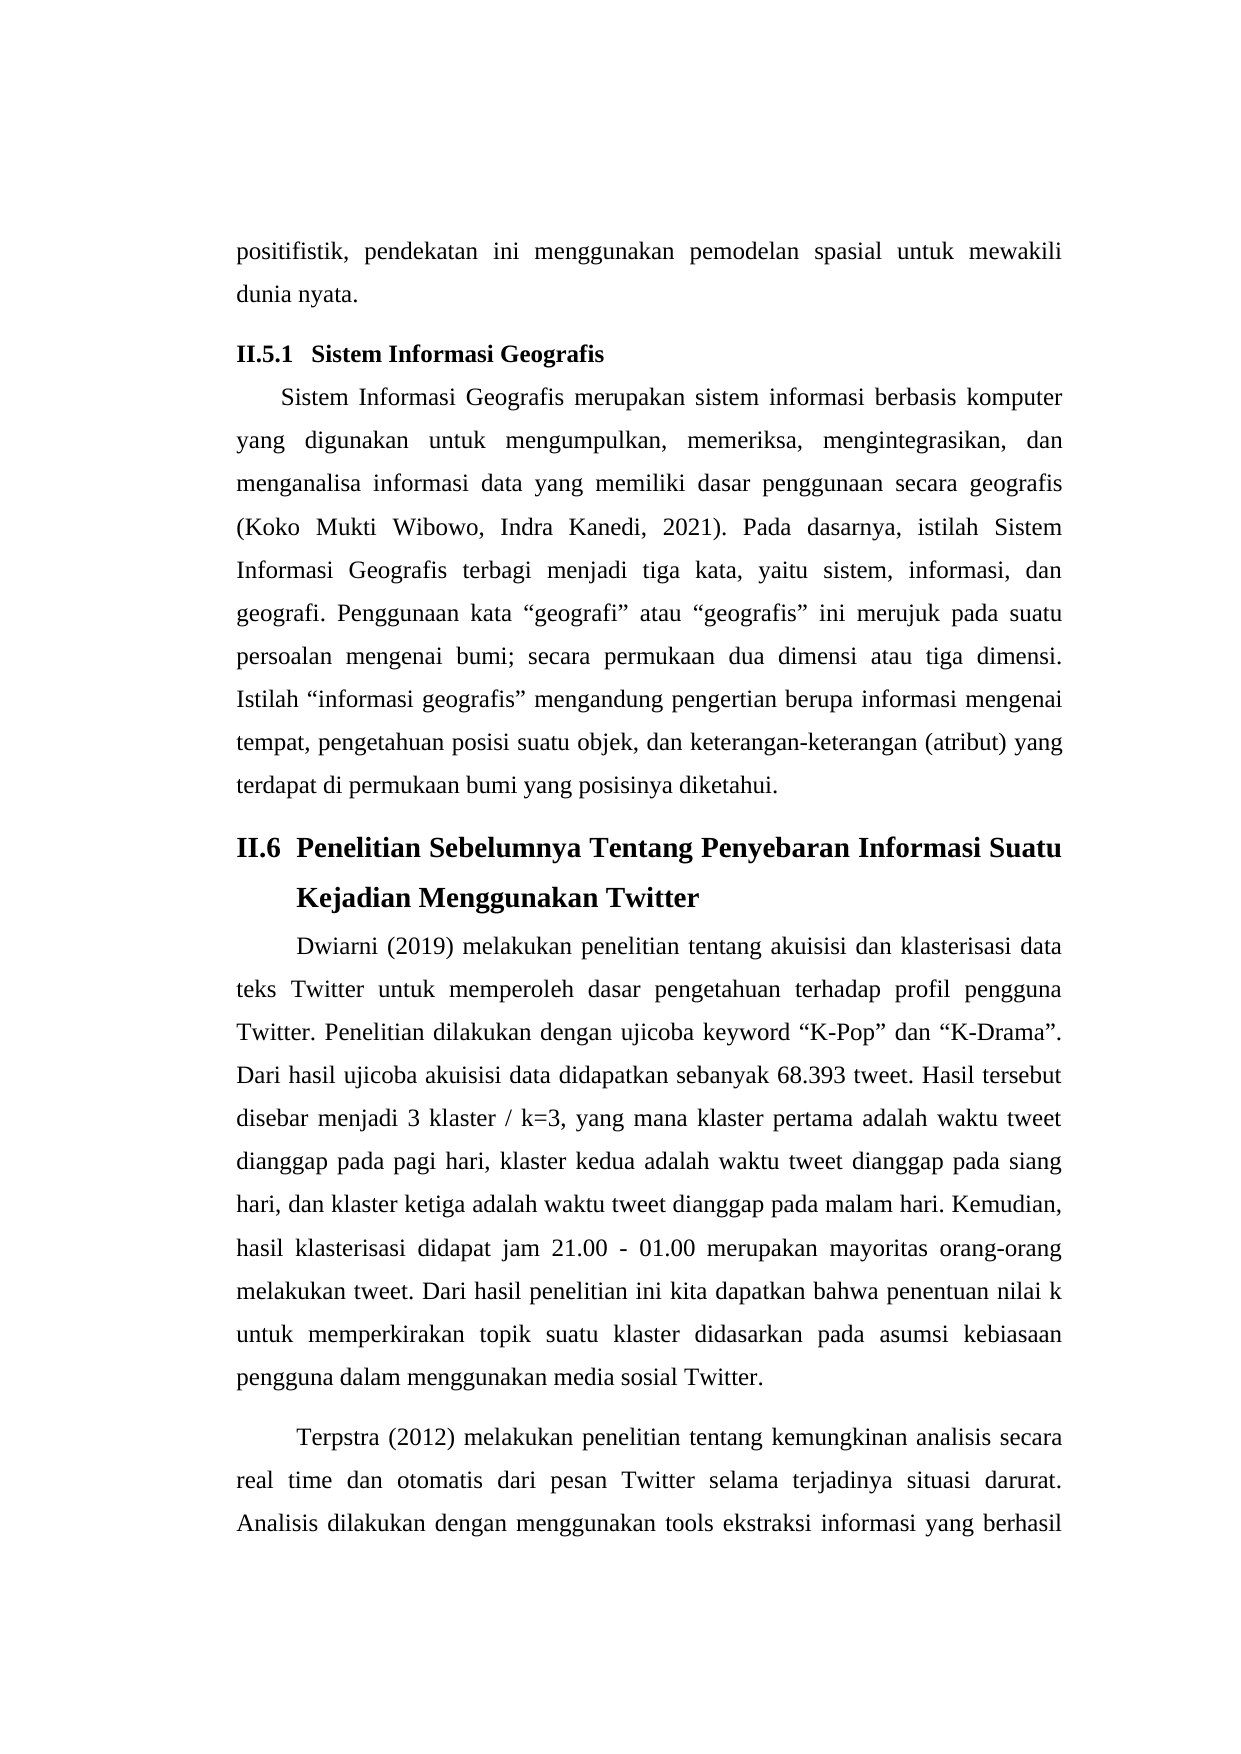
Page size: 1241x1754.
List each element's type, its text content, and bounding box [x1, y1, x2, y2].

text Dwiarni (2019) melakukan penelitian tentang akuisisi dan klasterisasi data teks Twitter untuk memperoleh dasar pengetahuan terhadap profil pengguna Twitter. Penelitian dilakukan dengan ujicoba keyword “K-Pop” dan “K-Drama”. Dari hasil ujicoba akuisisi data didapatkan sebanyak 68.393 tweet. Hasil tersebut disebar menjadi 3 klaster / k=3, yang mana klaster pertama adalah waktu tweet dianggap pada pagi hari, klaster kedua adalah waktu tweet dianggap pada siang hari, dan klaster ketiga adalah waktu tweet dianggap pada malam hari. Kemudian, hasil klasterisasi didapat jam 21.00 - 01.00 merupakan mayoritas orang-orang melakukan tweet. Dari hasil penelitian ini kita dapatkan bahwa penentuan nilai k untuk memperkirakan topik suatu klaster didasarkan pada asumsi kebiasaan pengguna dalam menggunakan media sosial Twitter. [236, 931, 1063, 1391]
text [236, 1422, 1063, 1537]
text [236, 236, 1063, 308]
subtitle Sistem Informasi Geografis [236, 339, 1063, 368]
text Sistem Informasi Geografis merupakan sistem informasi berbasis komputer yang digunakan untuk mengumpulkan, memeriksa, mengintegrasikan, dan menganalisa informasi data yang memiliki dasar penggunaan secara geografis (Koko Mukti Wibowo, Indra Kanedi, 2021). Pada dasarnya, istilah Sistem Informasi Geografis terbagi menjadi tiga kata, yaitu sistem, informasi, dan geografi. Penggunaan kata “geografi” atau “geografis” ini merujuk pada suatu persoalan mengenai bumi; secara permukaan dua dimensi atau tiga dimensi. Istilah “informasi geografis” mengandung pengertian berupa informasi mengenai tempat, pengetahuan posisi suatu objek, dan keterangan-keterangan (atribut) yang terdapat di permukaan bumi yang posisinya diketahui. [236, 382, 1063, 799]
subtitle Penelitian Sebelumnya Tentang Penyebaran Informasi Suatu Kejadian Menggunakan Twitter [236, 830, 1063, 914]
